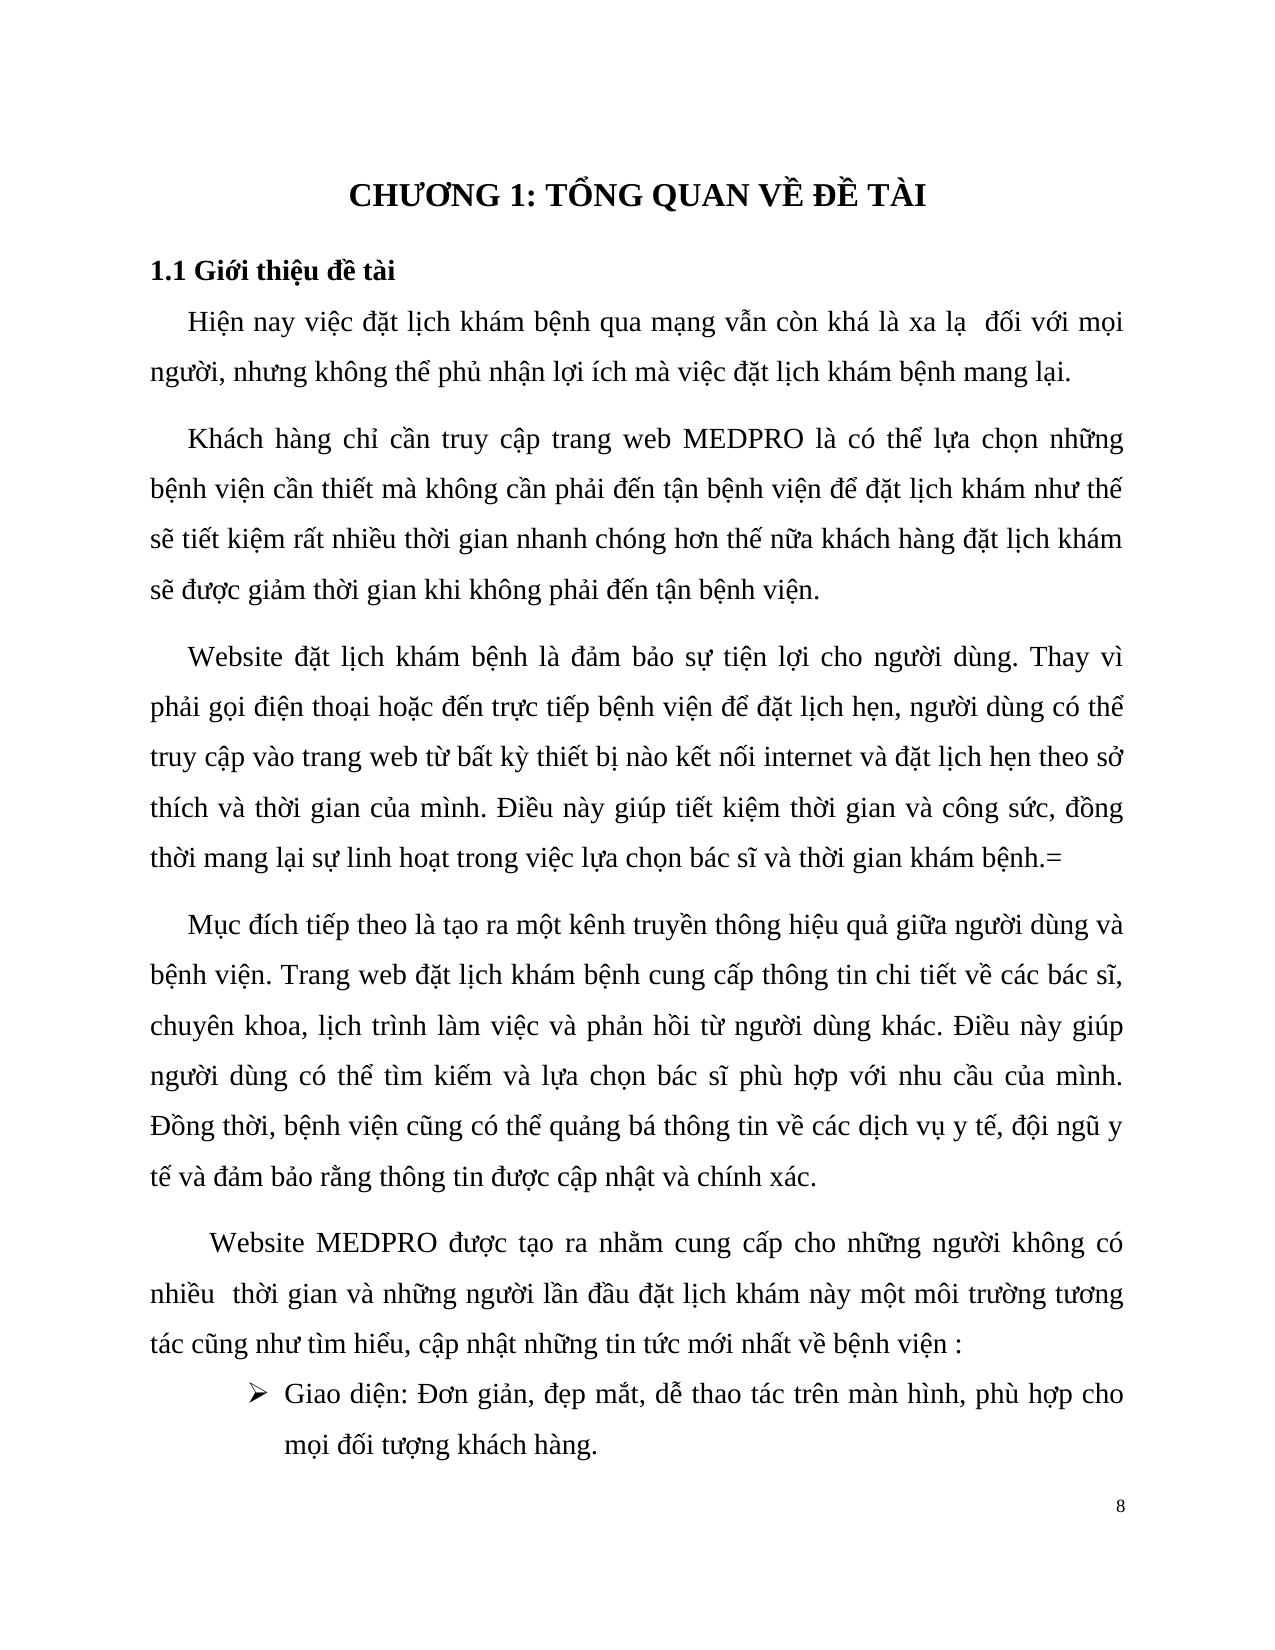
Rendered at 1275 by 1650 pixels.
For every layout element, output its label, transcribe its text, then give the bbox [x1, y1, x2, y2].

text Website đặt lịch khám bệnh là đảm bảo sự tiện lợi cho người dùng. Thay vì phải gọi điện thoại hoặc đến trực tiếp bệnh viện để đặt lịch hẹn, người dùng có thể truy cập vào trang web từ bất kỳ thiết bị nào kết nối internet và đặt lịch hẹn theo sở thích và thời gian của mình. Điều này giúp tiết kiệm thời gian và công sức, đồng thời mang lại sự linh hoạt trong việc lựa chọn bác sĩ và thời gian khám bệnh.= [150, 639, 1125, 874]
subtitle CHƯƠNG 1: TỔNG QUAN VỀ ĐỀ TÀI [150, 175, 1125, 213]
text Mục đích tiếp theo là tạo ra một kênh truyền thông hiệu quả giữa người dùng và bệnh viện. Trang web đặt lịch khám bệnh cung cấp thông tin chi tiết về các bác sĩ, chuyên khoa, lịch trình làm việc và phản hồi từ người dùng khác. Điều này giúp người dùng có thể tìm kiếm và lựa chọn bác sĩ phù hợp với nhu cầu của mình. Đồng thời, bệnh viện cũng có thể quảng bá thông tin về các dịch vụ y tế, đội ngũ y tế và đảm bảo rằng thông tin được cập nhật và chính xác. [150, 907, 1125, 1192]
list Website MEDPRO được tạo ra nhằm cung cấp cho những người không có nhiều thời gian và những người lần đầu đặt lịch khám này một môi trường tương tác cũng như tìm hiểu, cập nhật những tin tức mới nhất về bệnh viện : [150, 1226, 1125, 1360]
text Khách hàng chỉ cần truy cập trang web MEDPRO là có thể lựa chọn những bệnh viện cần thiết mà không cần phải đến tận bệnh viện để đặt lịch khám như thế sẽ tiết kiệm rất nhiều thời gian nhanh chóng hơn thế nữa khách hàng đặt lịch khám sẽ được giảm thời gian khi không phải đến tận bệnh viện. [150, 421, 1125, 605]
text Hiện nay việc đặt lịch khám bệnh qua mạng vẫn còn khá là xa lạ đối với mọi người, nhưng không thể phủ nhận lợi ích mà việc đặt lịch khám bệnh mang lại. [150, 304, 1125, 387]
subtitle 1.1 Giới thiệu đề tài [150, 253, 1125, 287]
list Giao diện: Đơn giản, đẹp mắt, dễ thao tác trên màn hình, phù hợp cho mọi đối tượng khách hàng. [247, 1377, 1125, 1461]
